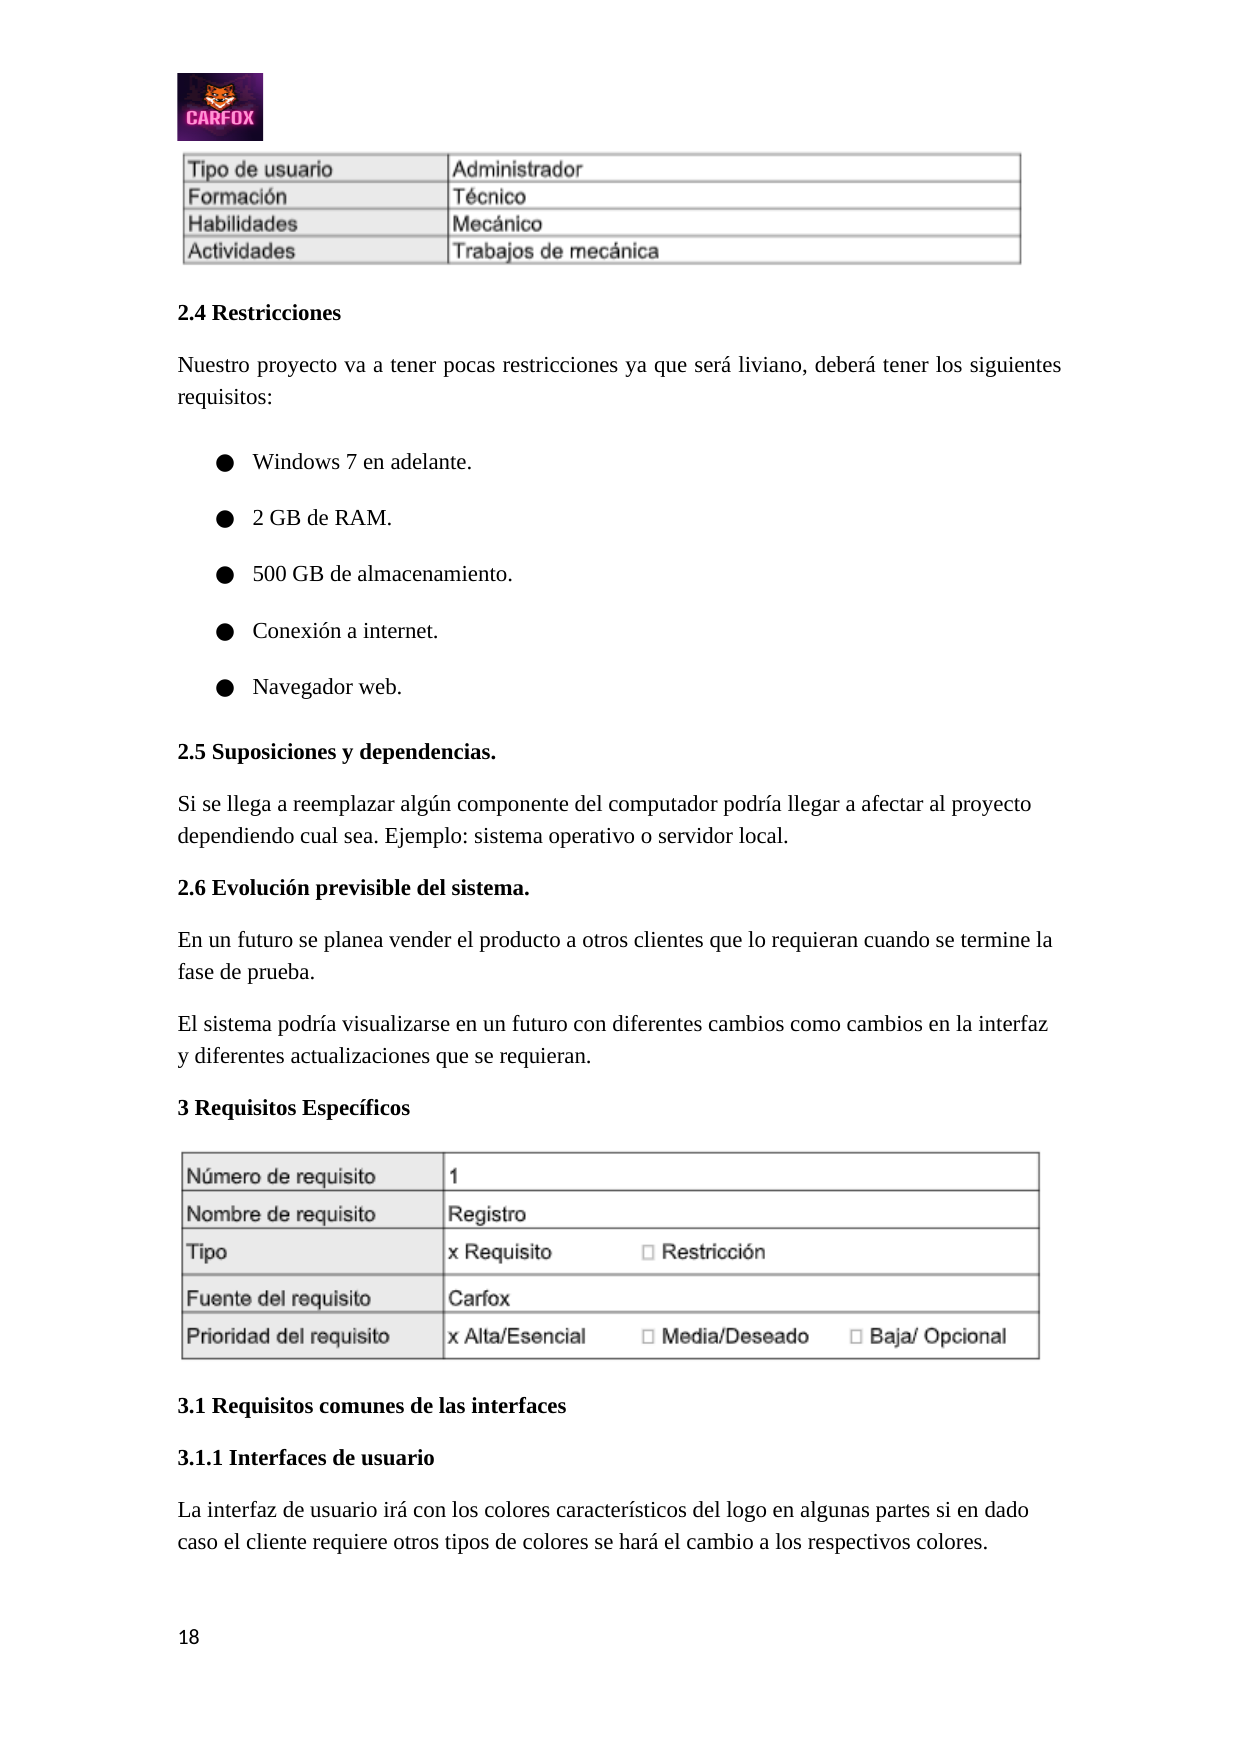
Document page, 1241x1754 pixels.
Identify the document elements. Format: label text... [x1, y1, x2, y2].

list 2 GB de RAM. [215, 491, 1063, 538]
text En un futuro se planea vender el producto a otros clientes que lo requieran cuando se termine la fase de prueba. [177, 926, 1063, 984]
list 500 GB de almacenamiento. [215, 548, 1063, 595]
picture [177, 73, 264, 141]
text Nuestro proyecto va a tener pocas restricciones ya que será liviano, deberá tener los siguientes requisitos: [177, 351, 1063, 409]
picture [177, 1146, 1048, 1366]
list Navegador web. [215, 661, 1063, 707]
text 2.6 Evolución previsible del sistema. [177, 874, 1063, 900]
text El sistema podría visualizarse en un futuro con diferentes cambios como cambios en la interfaz y diferentes actualizaciones que se requieran. [177, 1010, 1063, 1068]
list Conexión a internet. [215, 604, 1063, 651]
text 3.1 Requisitos comunes de las interfaces [177, 1392, 1063, 1418]
picture [177, 147, 1031, 273]
text Si se llega a reemplazar algún componente del computador podría llegar a afectar al proyecto dependiendo cual sea. Ejemplo: sistema operativo o servidor local. [177, 790, 1063, 848]
text 2.5 Suposiciones y dependencias. [177, 738, 1063, 764]
text La interfaz de usuario irá con los colores característicos del logo en algunas partes si en dado caso el cliente requiere otros tipos de colores se hará el cambio a los respectivos colores. [177, 1496, 1063, 1554]
text 3 Requisitos Específicos [177, 1094, 1063, 1121]
list Windows 7 en adelante. [215, 435, 1063, 482]
text 3.1.1 Interfaces de usuario [177, 1444, 1063, 1470]
text 2.4 Restricciones [177, 299, 1063, 325]
